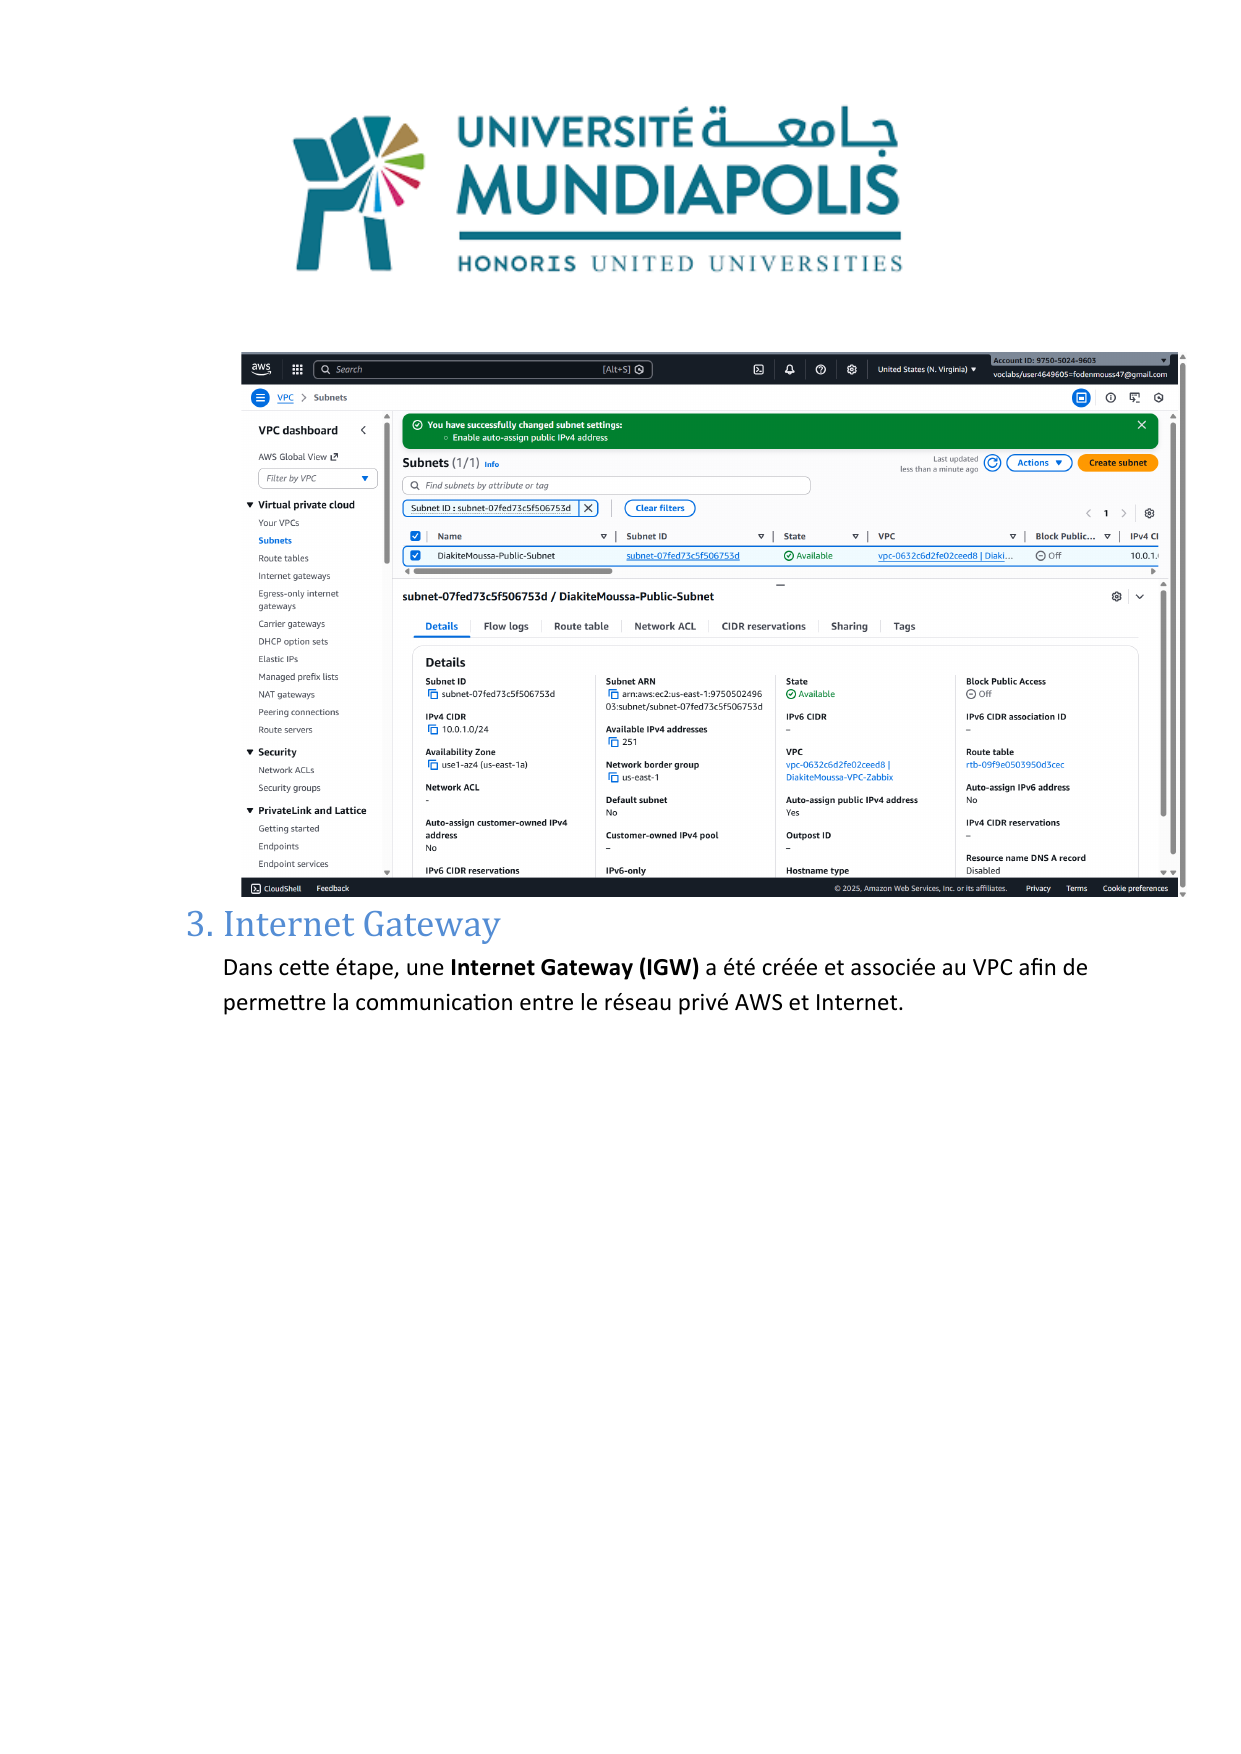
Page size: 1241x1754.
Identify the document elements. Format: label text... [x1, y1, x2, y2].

picture [283, 91, 912, 287]
list Dans cette étape, une Internet Gateway (IGW) a été créée et associée au VPC afin de permettre la communication entre le réseau privé AWS et Internet. [223, 951, 1093, 1017]
list Internet Gateway [185, 901, 1093, 944]
